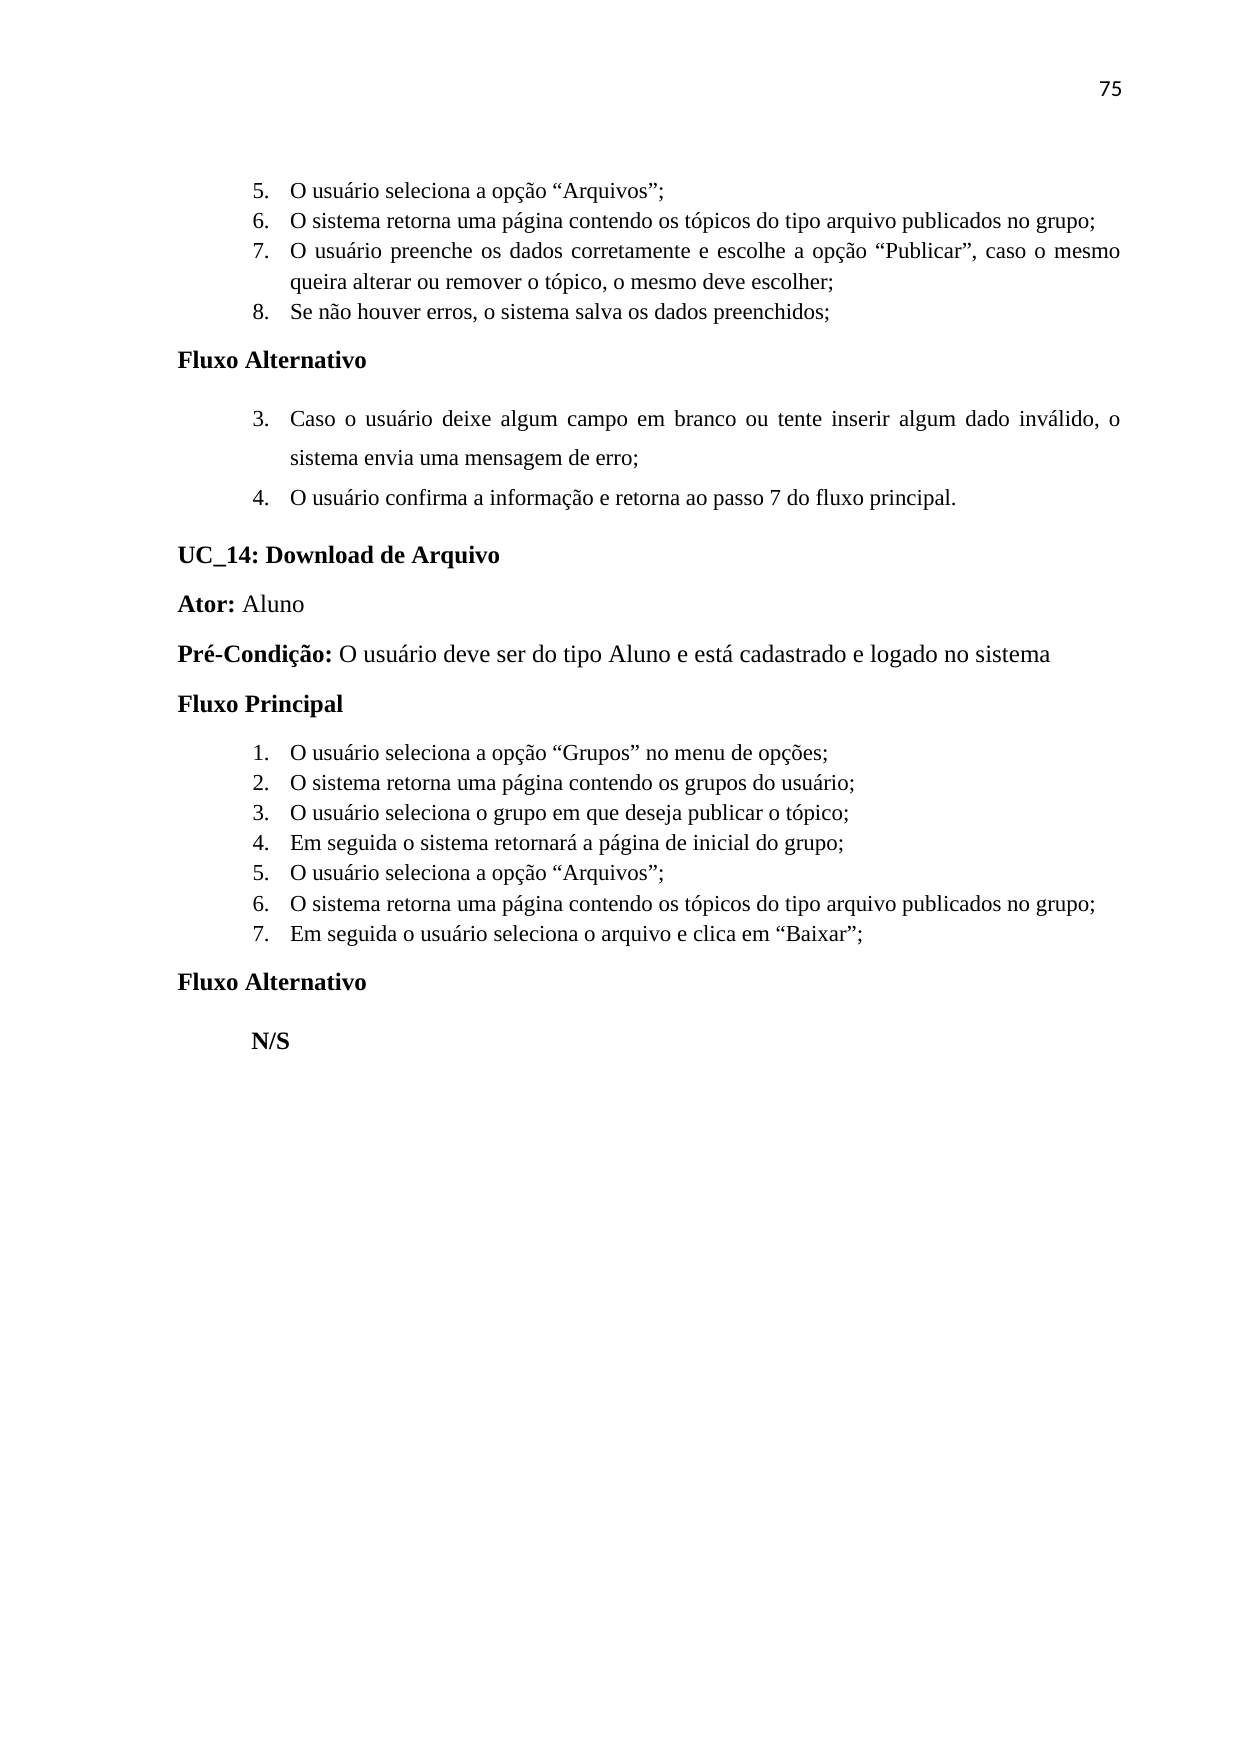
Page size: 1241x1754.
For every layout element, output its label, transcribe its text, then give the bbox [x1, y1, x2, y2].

list Caso o usuário deixe algum campo em branco ou tente inserir algum dado inválido, o sistema envia uma mensagem de erro; [252, 405, 1122, 471]
list O usuário seleciona a opção “Arquivos”; [252, 859, 1122, 886]
list O usuário seleciona a opção “Grupos” no menu de opções; [252, 738, 1122, 765]
text UC_14: Download de Arquivo [177, 540, 1122, 568]
list O usuário seleciona a opção “Arquivos”; [252, 177, 1122, 203]
text Fluxo Principal [177, 689, 1122, 718]
list Em seguida o usuário seleciona o arquivo e clica em “Baixar”; [252, 920, 1122, 946]
text Fluxo Alternativo [177, 345, 1122, 374]
list O usuário seleciona o grupo em que deseja publicar o tópico; [252, 799, 1122, 825]
list O sistema retorna uma página contendo os tópicos do tipo arquivo publicados no grupo; [252, 889, 1122, 916]
text Pré-Condição: O usuário deve ser do tipo Aluno e está cadastrado e logado no sistema [177, 639, 1122, 668]
list Em seguida o sistema retornará a página de inicial do grupo; [252, 829, 1122, 856]
list O sistema retorna uma página contendo os tópicos do tipo arquivo publicados no grupo; [252, 207, 1122, 234]
text Ator: Aluno [177, 589, 1122, 618]
list O usuário preenche os dados corretamente e escolhe a opção “Publicar”, caso o mesmo queira alterar ou remover o tópico, o mesmo deve escolher; [252, 238, 1122, 294]
list O usuário confirma a informação e retorna ao passo 7 do fluxo principal. [252, 484, 1122, 510]
list O sistema retorna uma página contendo os grupos do usuário; [252, 769, 1122, 795]
list Se não houver erros, o sistema salva os dados preenchidos; [252, 298, 1122, 324]
text N/S [177, 1026, 1122, 1055]
text Fluxo Alternativo [177, 967, 1122, 995]
